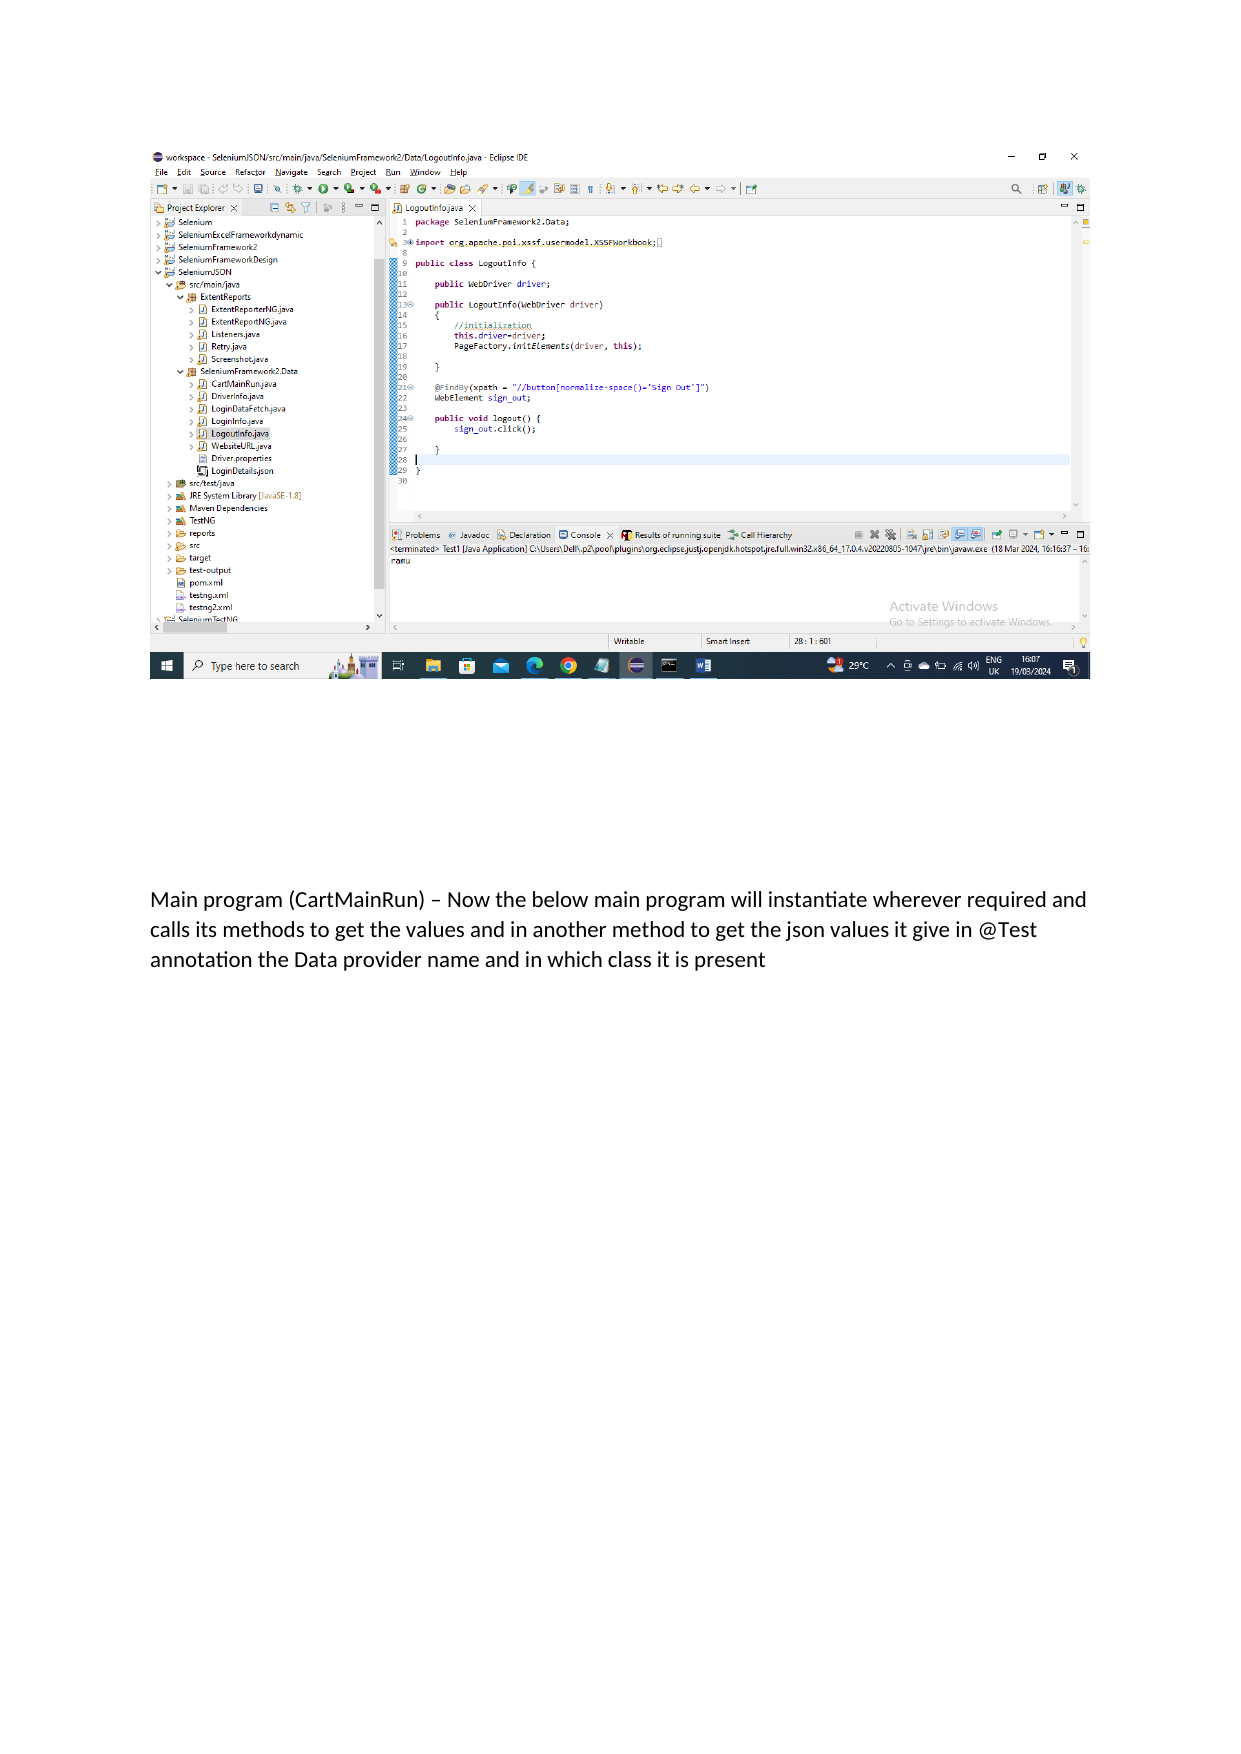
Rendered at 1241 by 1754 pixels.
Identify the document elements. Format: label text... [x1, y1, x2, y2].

text Main program (CartMainRun) – Now the below main program will instantiate wherever required and calls its methods to get the values and in another method to get the json values it give in @Test annotation the Data provider name and in which class it is present [150, 885, 1090, 973]
picture [150, 150, 1091, 679]
